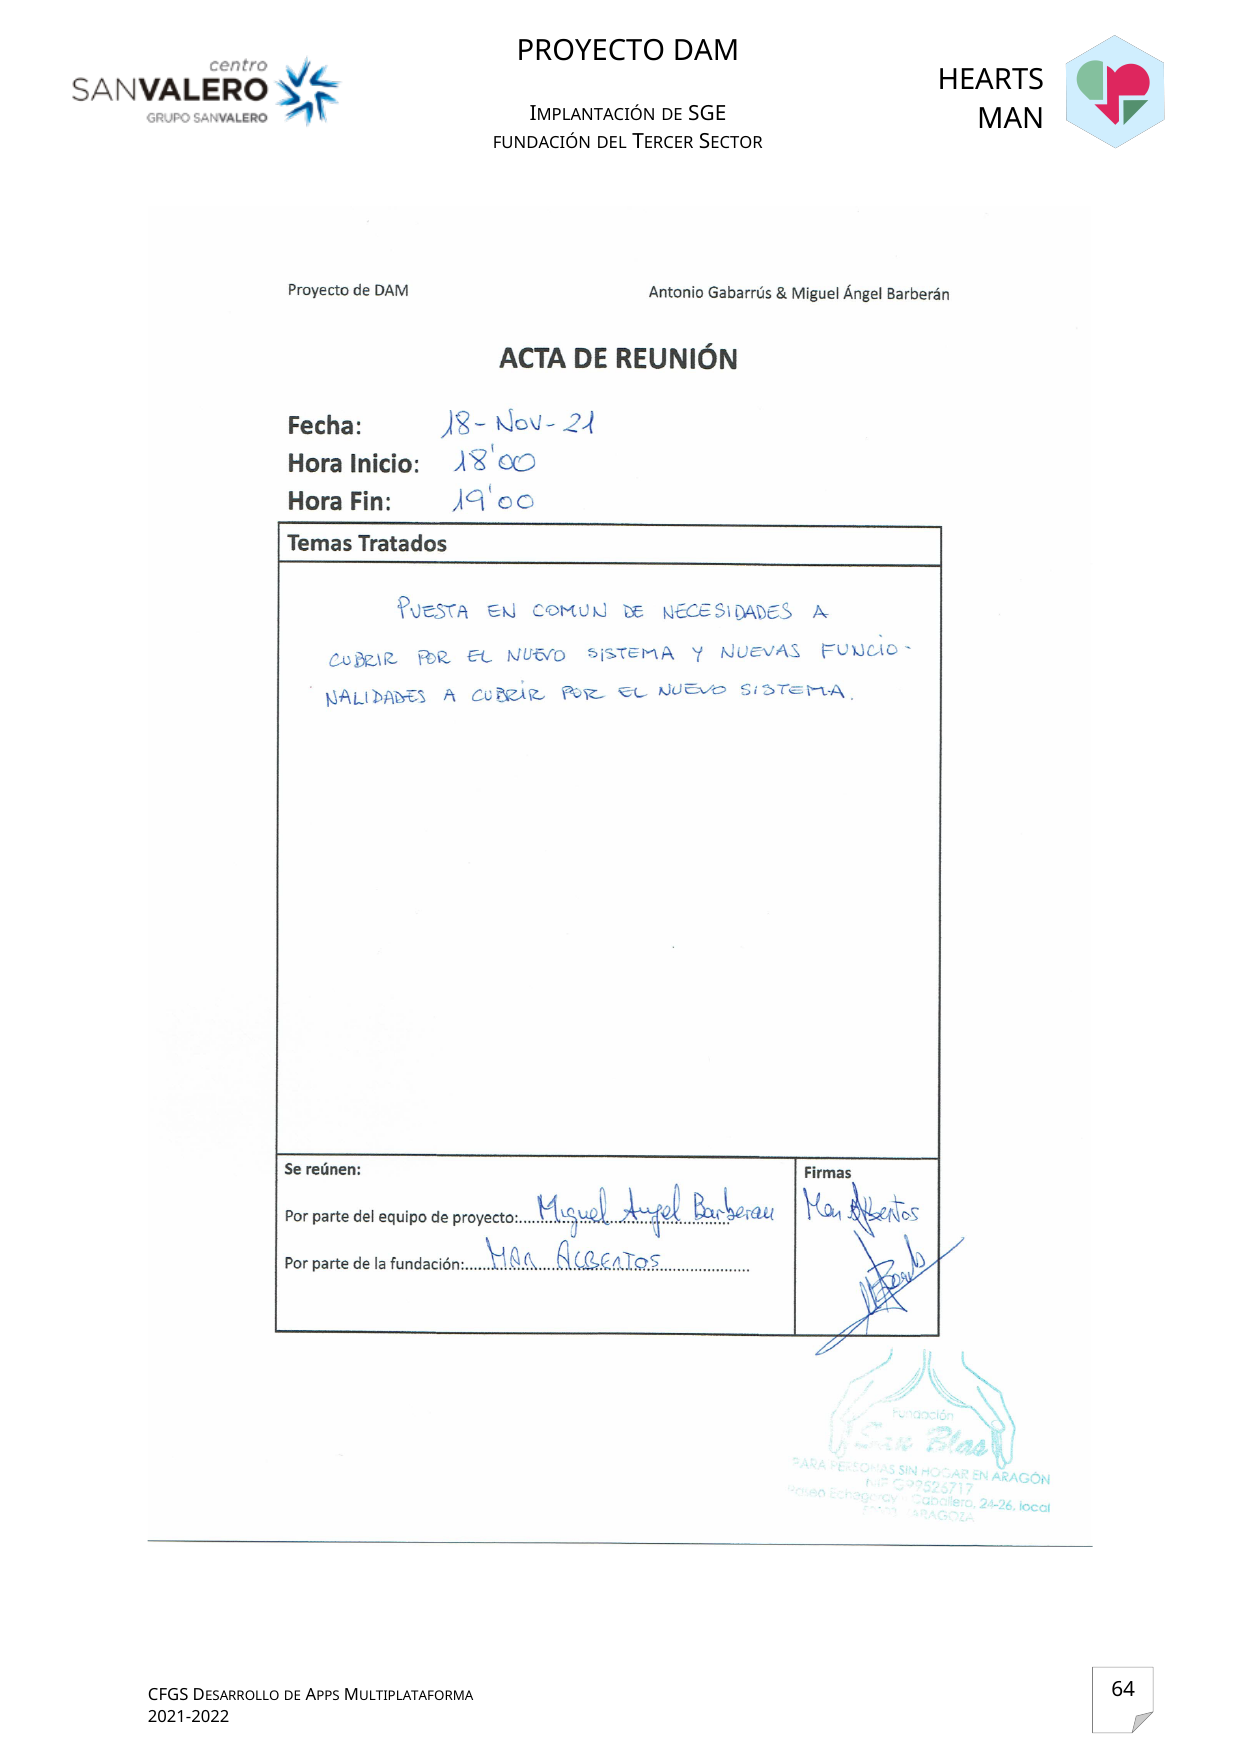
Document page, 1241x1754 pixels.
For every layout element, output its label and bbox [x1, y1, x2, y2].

picture [147, 206, 1093, 1547]
picture [70, 53, 347, 131]
picture [1062, 32, 1177, 151]
